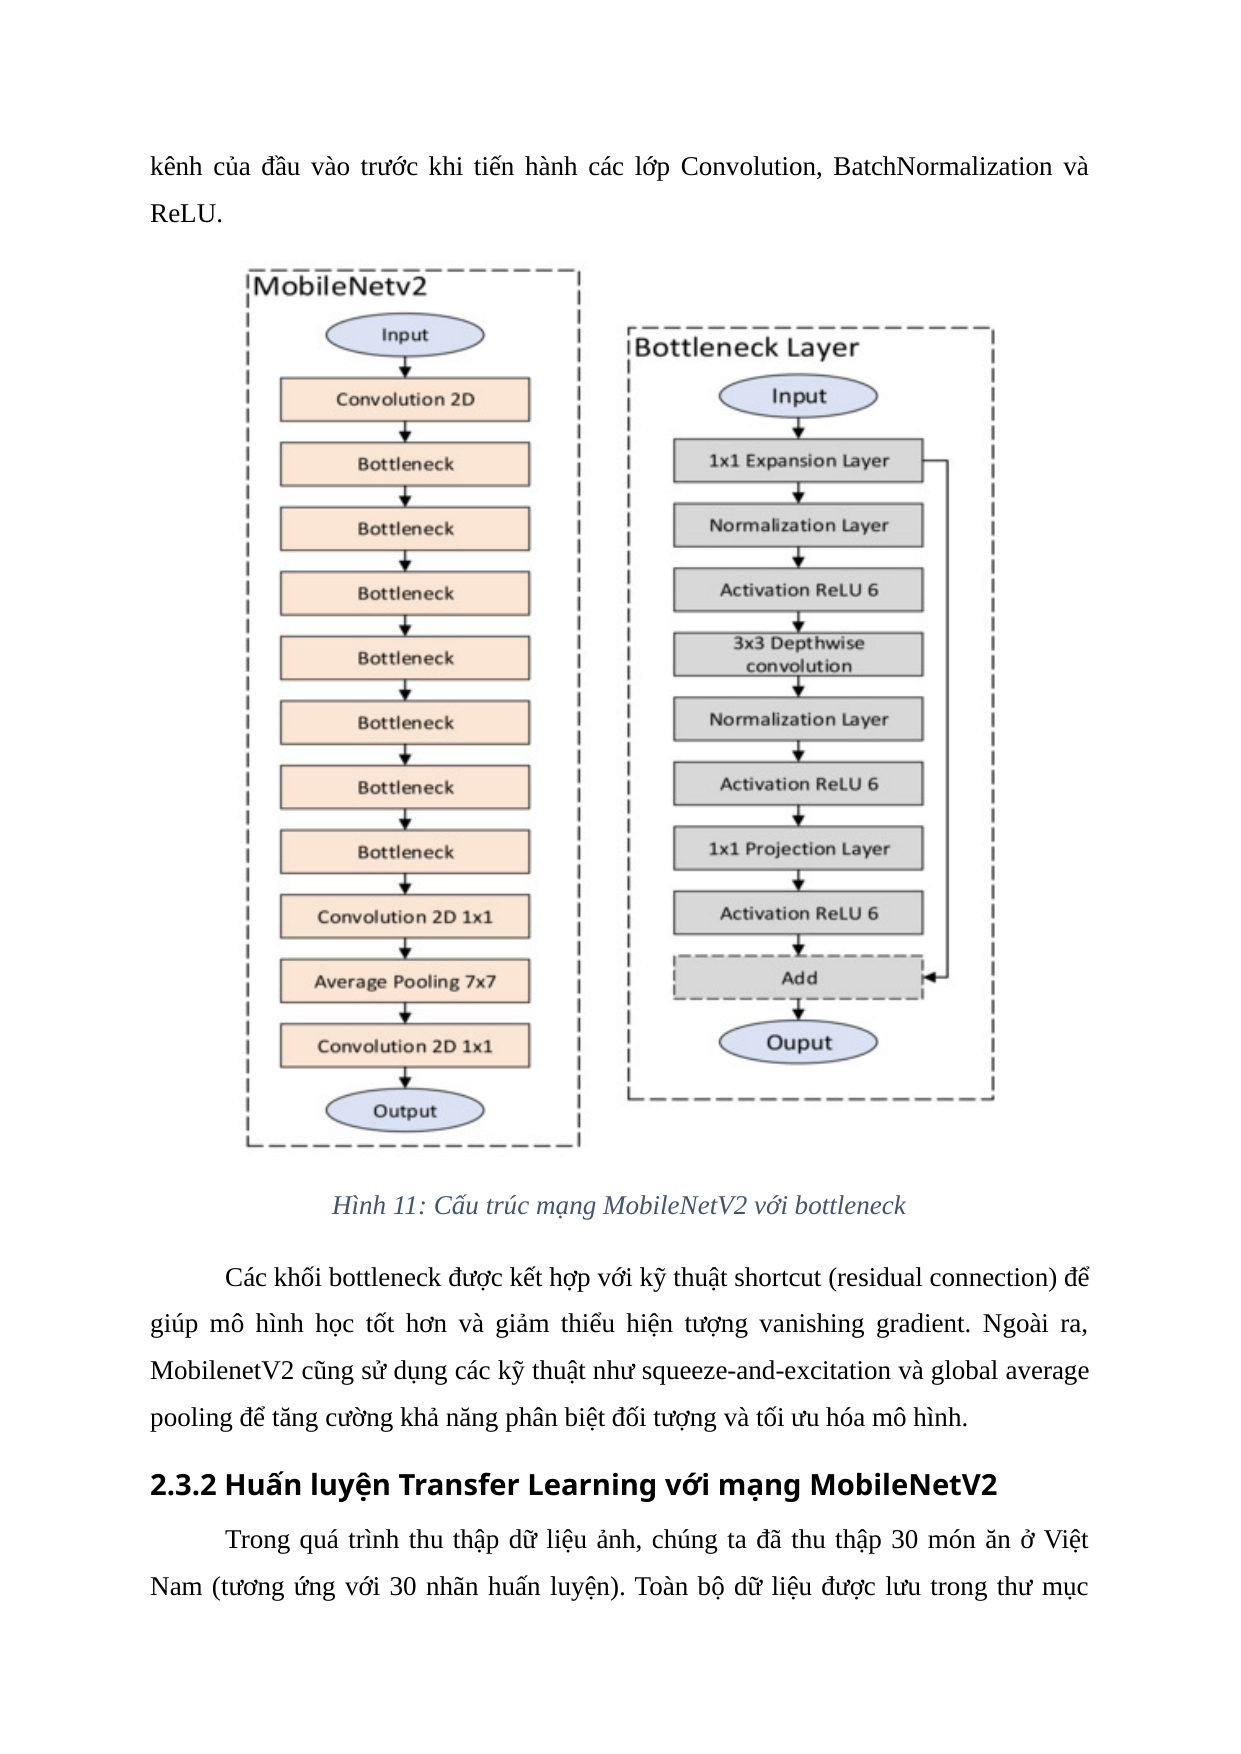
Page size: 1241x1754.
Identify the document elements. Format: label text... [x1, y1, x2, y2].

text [150, 150, 1090, 228]
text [150, 1523, 1090, 1601]
picture [238, 260, 1003, 1157]
text Hình 11: Cấu trúc mạng MobileNetV2 với bottleneck [150, 1189, 1090, 1220]
subtitle 2.3.2 Huấn luyện Transfer Learning với mạng MobileNetV2 [150, 1464, 1090, 1504]
text Các khối bottleneck được kết hợp với kỹ thuật shortcut (residual connection) để giúp mô hình học tốt hơn và giảm thiểu hiện tượng vanishing gradient. Ngoài ra, MobilenetV2 cũng sử dụng các kỹ thuật như squeeze-and-excitation và global average pooling để tăng cường khả năng phân biệt đối tượng và tối ưu hóa mô hình. [150, 1261, 1090, 1432]
